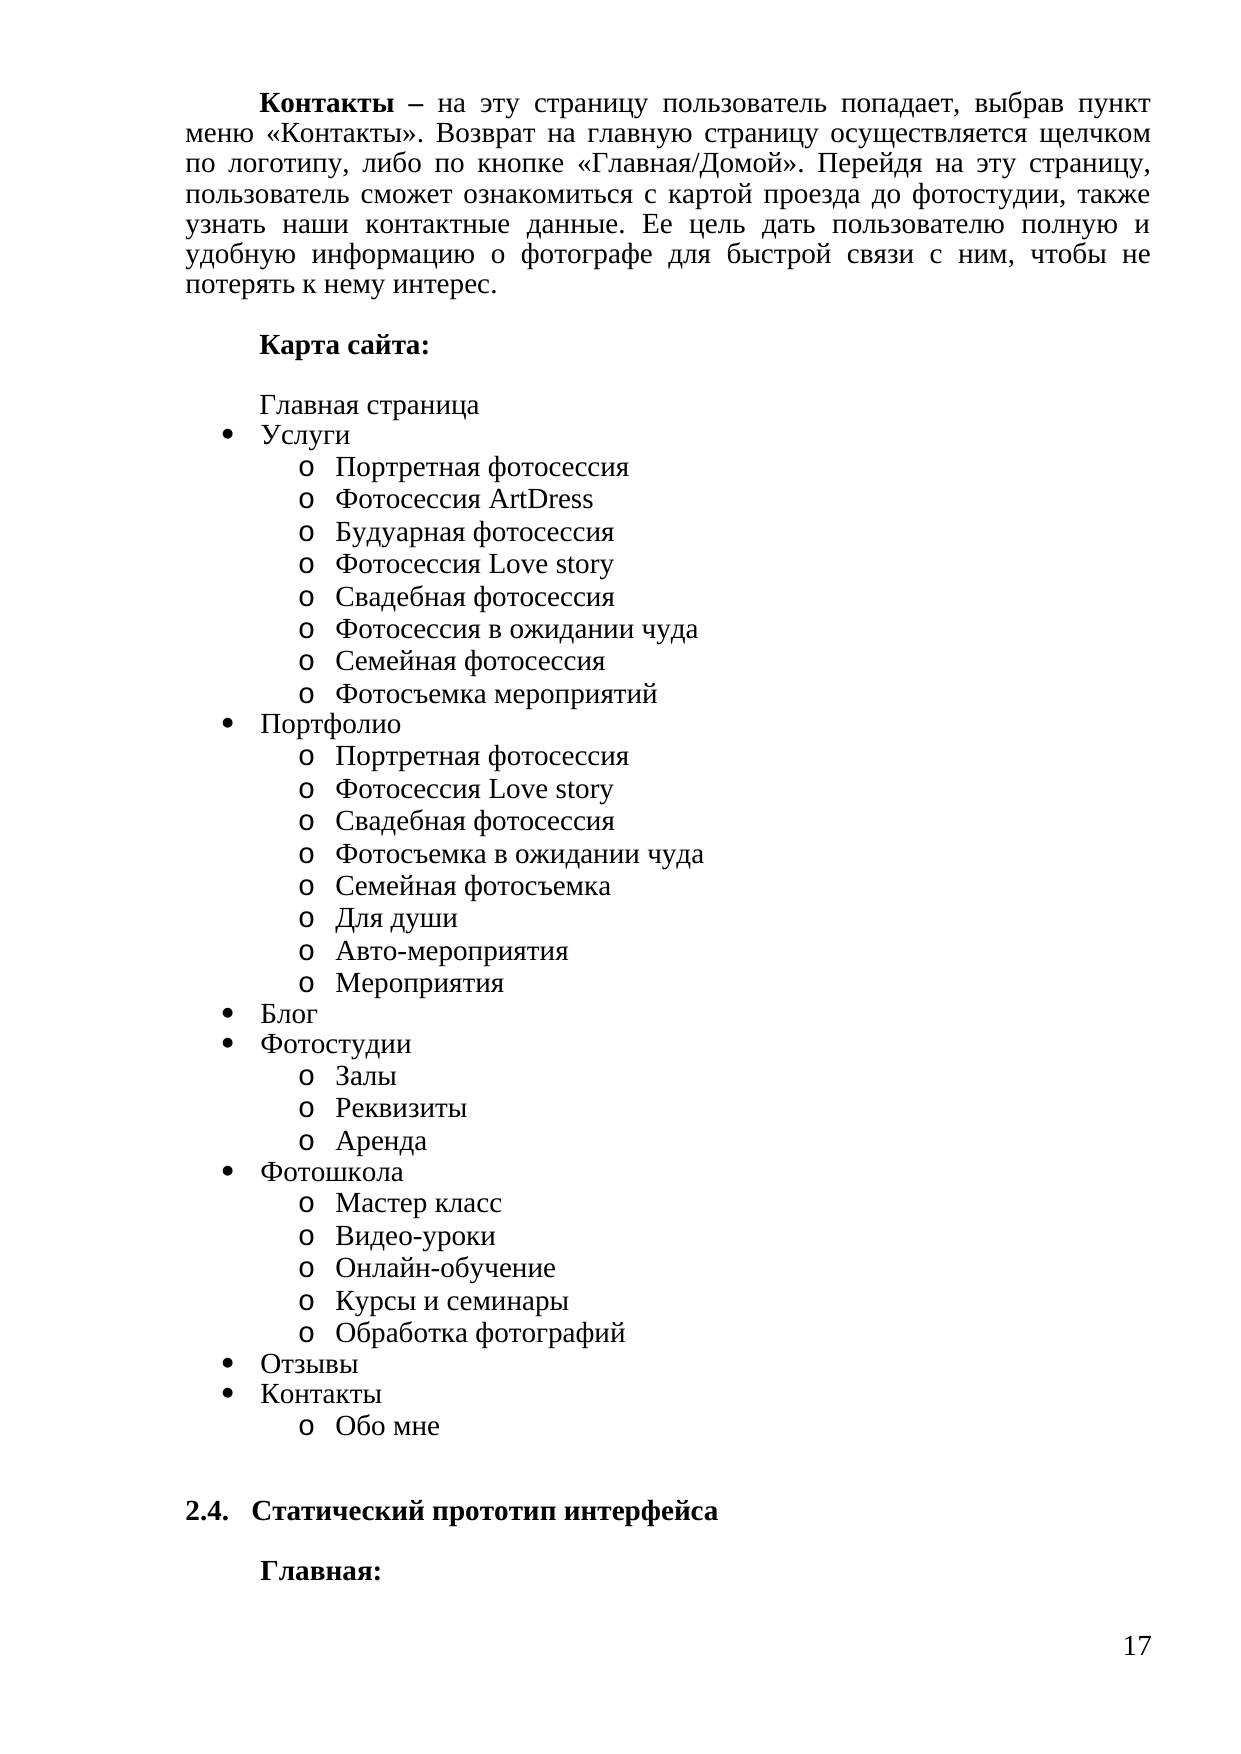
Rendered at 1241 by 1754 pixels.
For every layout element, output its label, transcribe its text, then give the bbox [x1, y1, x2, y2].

list Фотостудии [223, 1029, 1152, 1059]
list Семейная фотосессия [298, 645, 1152, 677]
text Главная страница [185, 390, 1152, 420]
list Фотосъемка в ожидании чуда [298, 837, 1152, 869]
list Авто-мероприятия [298, 934, 1152, 967]
list Обо мне [298, 1409, 1152, 1442]
list Онлайн-обучение [298, 1252, 1152, 1284]
list Услуги [223, 420, 1152, 451]
list Блог [223, 999, 1152, 1029]
list Видео-уроки [298, 1219, 1152, 1252]
text Контакты – на эту страницу пользователь попадает, выбрав пункт меню «Контакты». Возврат на главную страницу осуществляется щелчком по логотипу, либо по кнопке «Главная/Домой». Перейдя на эту страницу, пользователь сможет ознакомиться с картой проезда до фотостудии, также узнать наши контактные данные. Ее цель дать пользователю полную и удобную информацию о фотографе для быстрой связи с ним, чтобы не потерять к нему интерес. [185, 89, 1152, 300]
list Свадебная фотосессия [298, 580, 1152, 613]
list Фотосъемка мероприятий [298, 677, 1152, 710]
list Фотосессия Love story [298, 548, 1152, 580]
list Фотосессия Love story [298, 772, 1152, 805]
list Залы [298, 1059, 1152, 1092]
list Главная: [260, 1556, 1152, 1586]
subtitle Статический прототип интерфейса [185, 1493, 1152, 1526]
list Фотосессия ArtDress [298, 483, 1152, 515]
text Карта сайта: [185, 330, 1152, 360]
list Реквизиты [298, 1092, 1152, 1124]
list Для души [298, 902, 1152, 934]
list Фотосессия в ожидании чуда [298, 613, 1152, 645]
list Курсы и семинары [298, 1284, 1152, 1317]
list Фотошкола [223, 1157, 1152, 1187]
list Свадебная фотосессия [298, 805, 1152, 837]
list Портретная фотосессия [298, 740, 1152, 772]
list Будуарная фотосессия [298, 515, 1152, 548]
list Портретная фотосессия [298, 451, 1152, 483]
list Отзывы [223, 1349, 1152, 1379]
list Портфолио [223, 710, 1152, 740]
list Аренда [298, 1124, 1152, 1157]
list Семейная фотосъемка [298, 869, 1152, 902]
list Обработка фотографий [298, 1317, 1152, 1349]
list Мероприятия [298, 967, 1152, 999]
list Контакты [223, 1379, 1152, 1409]
list Мастер класс [298, 1187, 1152, 1219]
